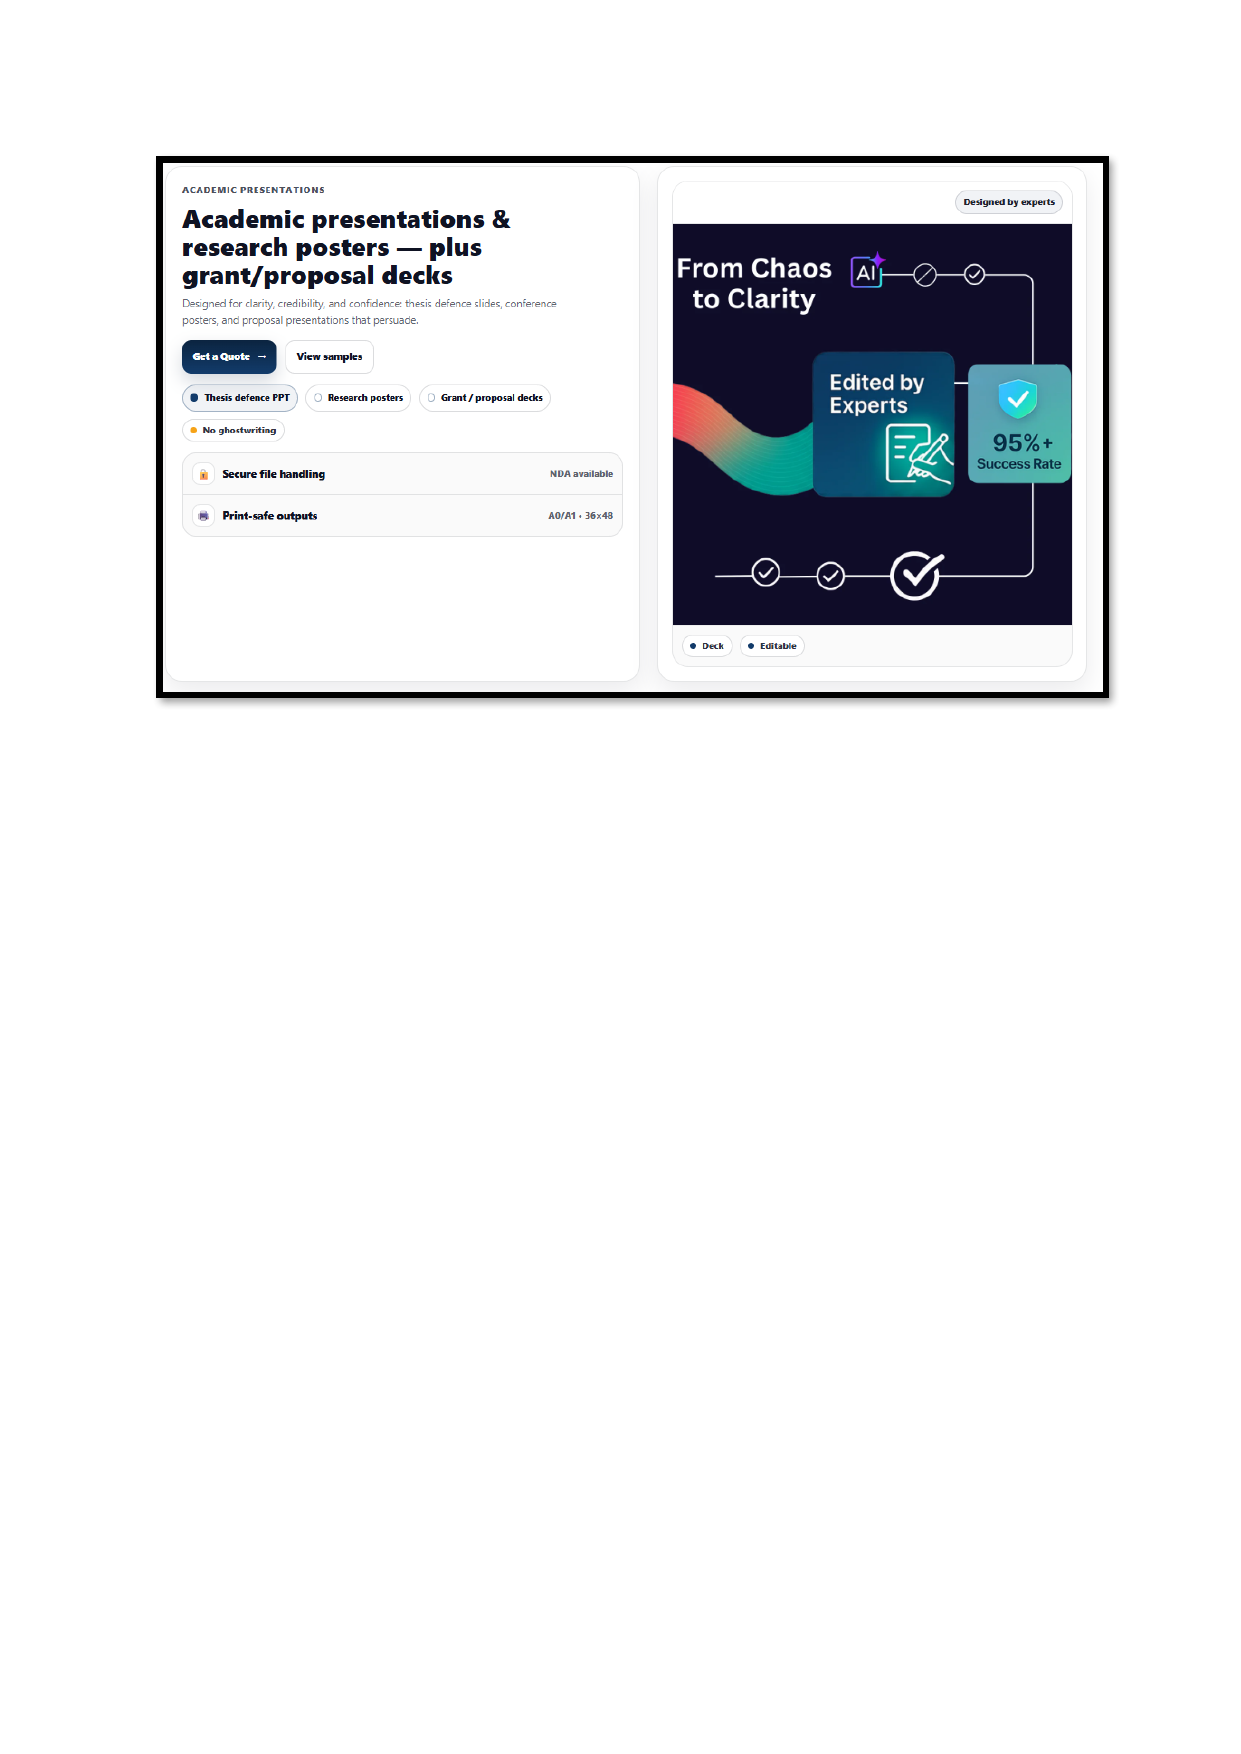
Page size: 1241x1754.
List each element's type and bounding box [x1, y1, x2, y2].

picture [163, 163, 1103, 692]
